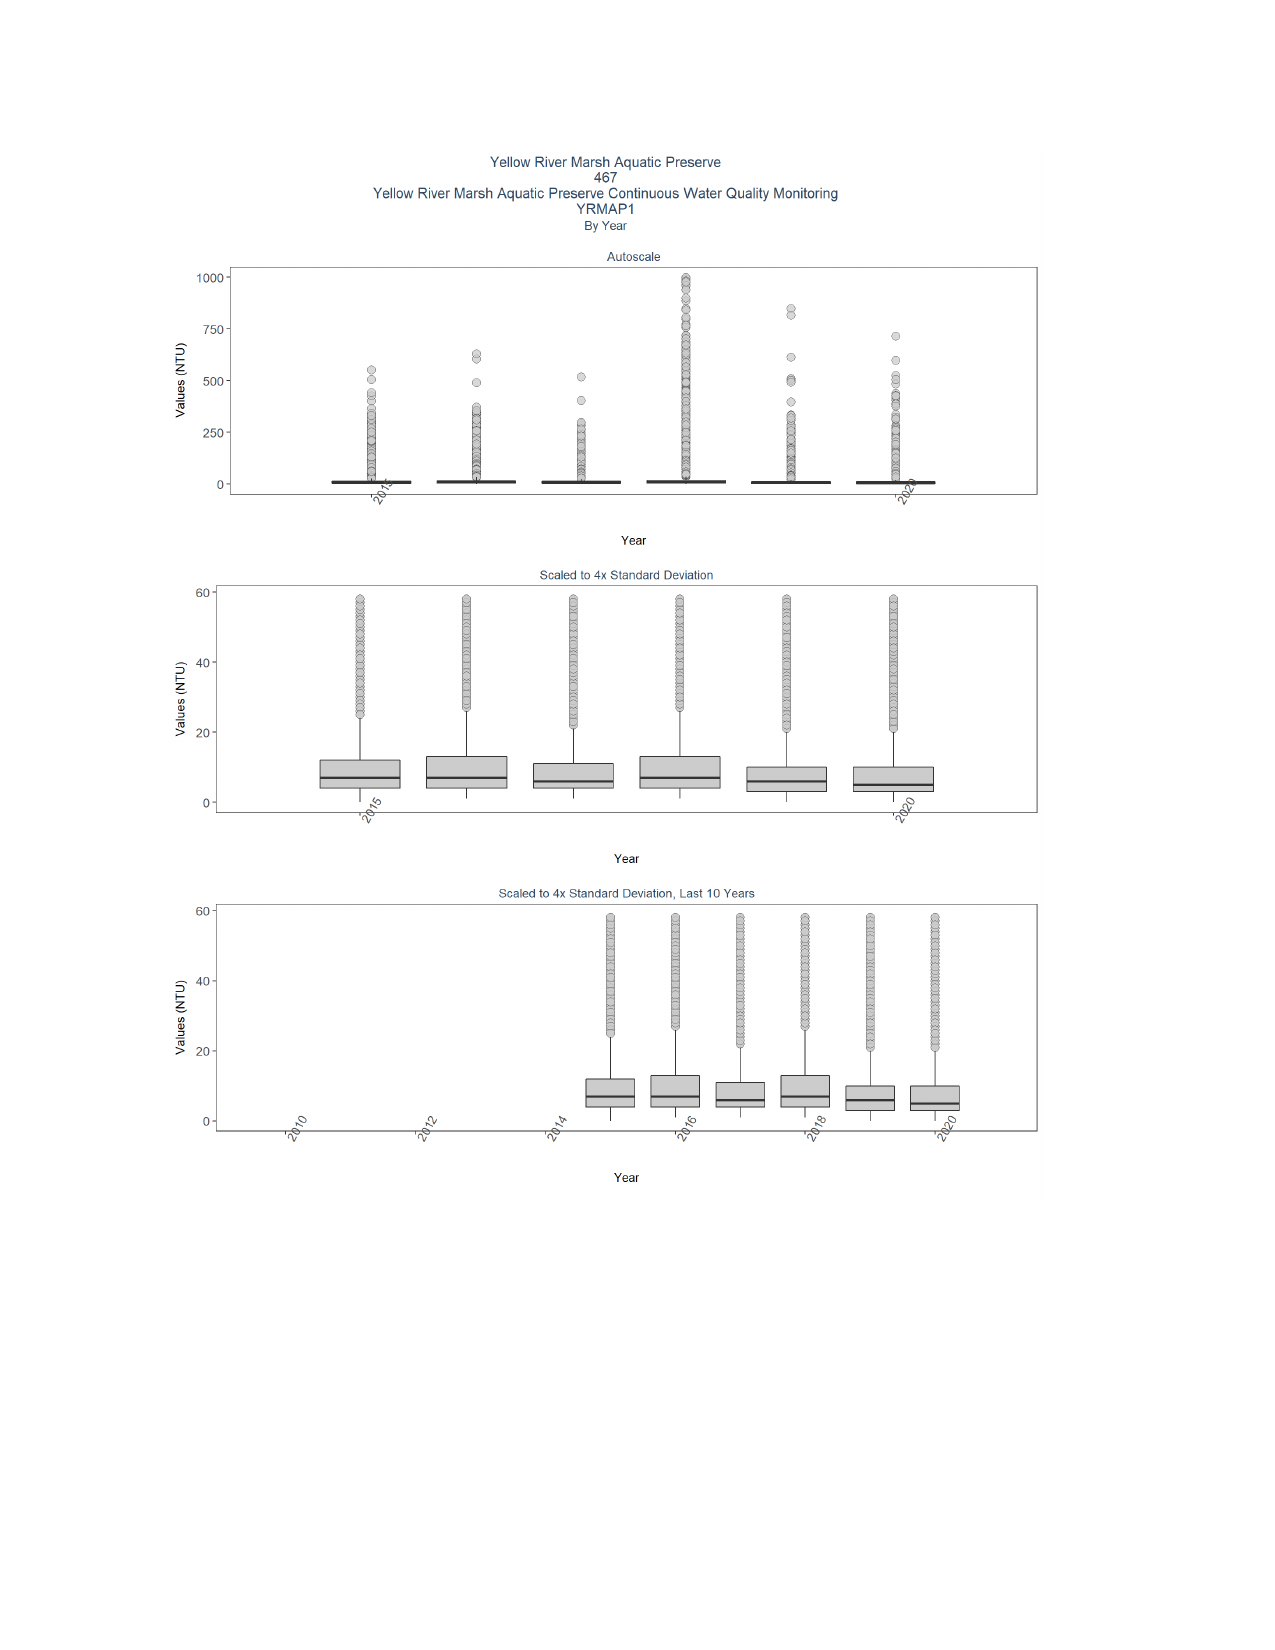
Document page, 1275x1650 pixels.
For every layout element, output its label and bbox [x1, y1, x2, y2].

picture [168, 150, 1044, 1200]
